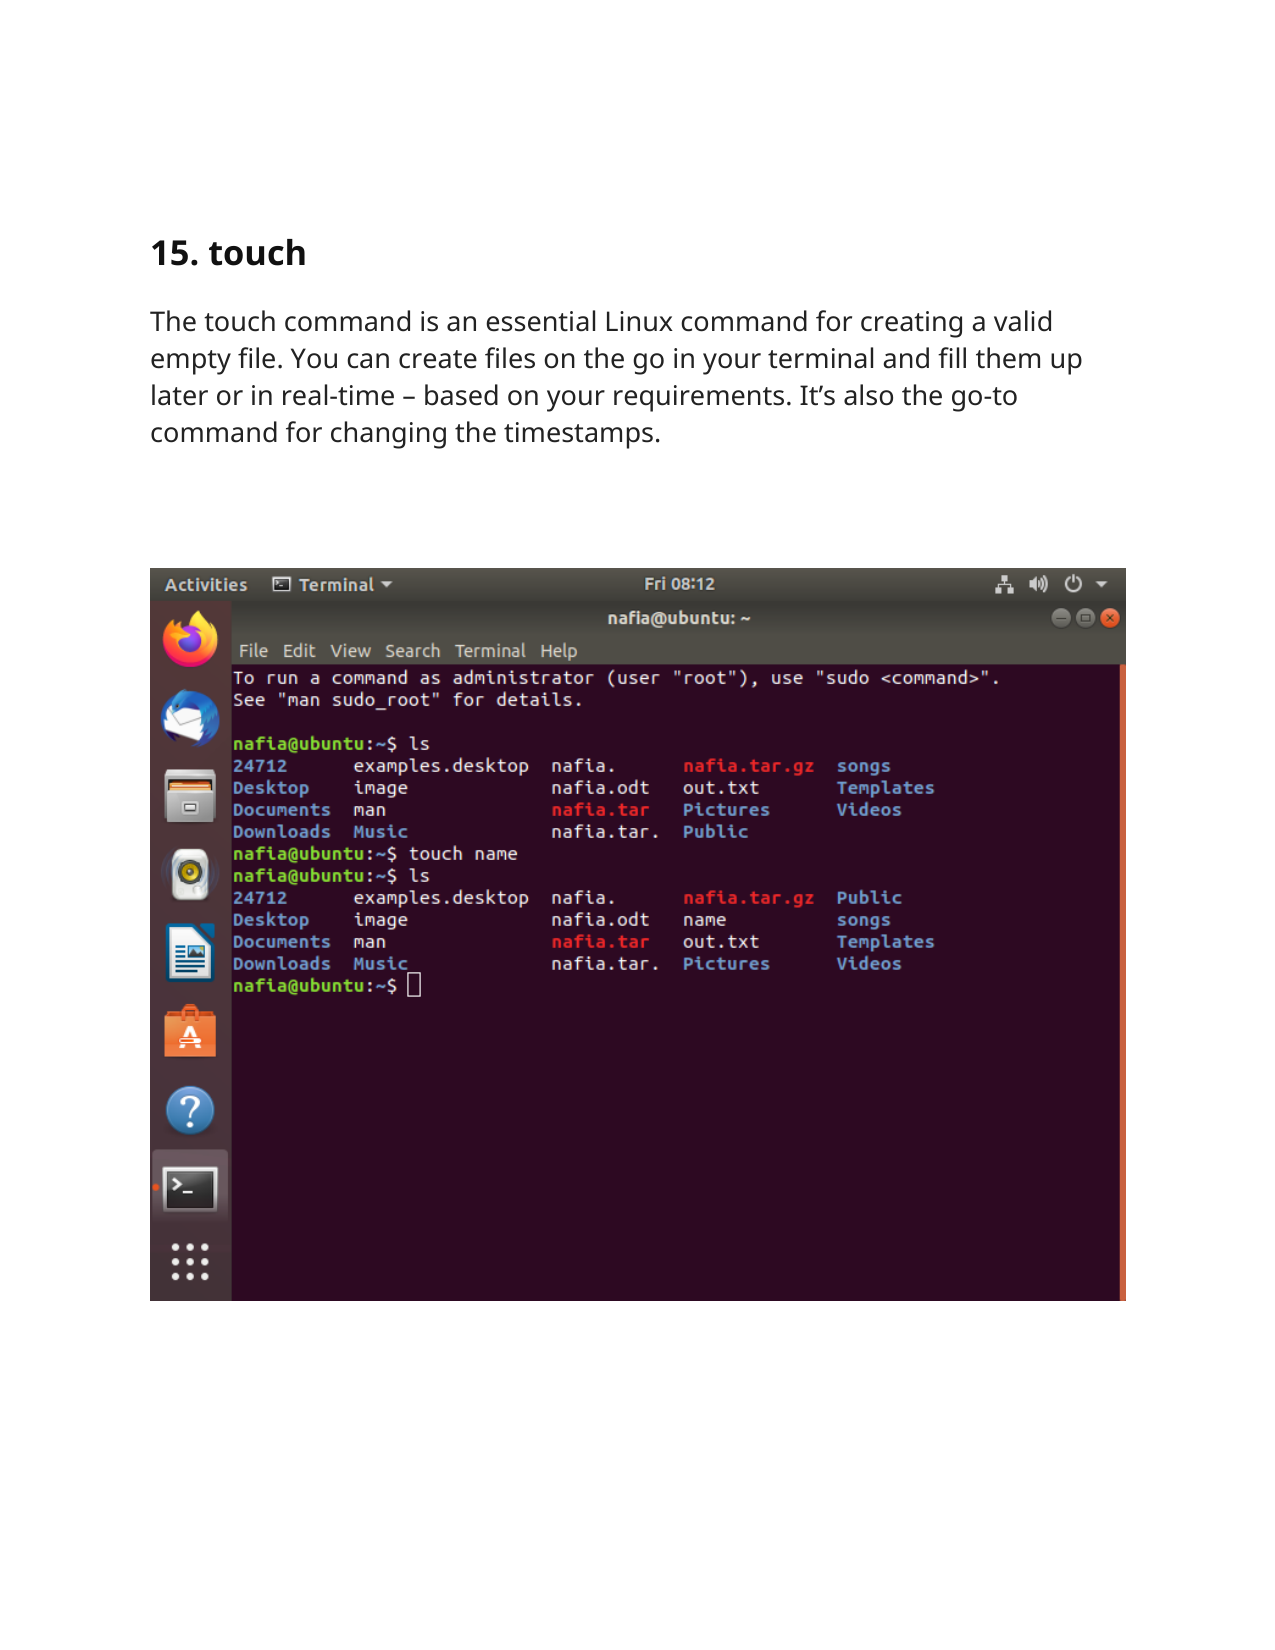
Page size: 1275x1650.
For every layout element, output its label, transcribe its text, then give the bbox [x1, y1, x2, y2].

text The touch command is an essential Linux command for creating a valid empty file. You can create files on the go in your terminal and fill them up later or in real-time – based on your requirements. It’s also the go-to command for changing the timestamps. [150, 302, 1125, 450]
picture [150, 568, 1126, 1301]
text 15. touch [150, 229, 1125, 276]
